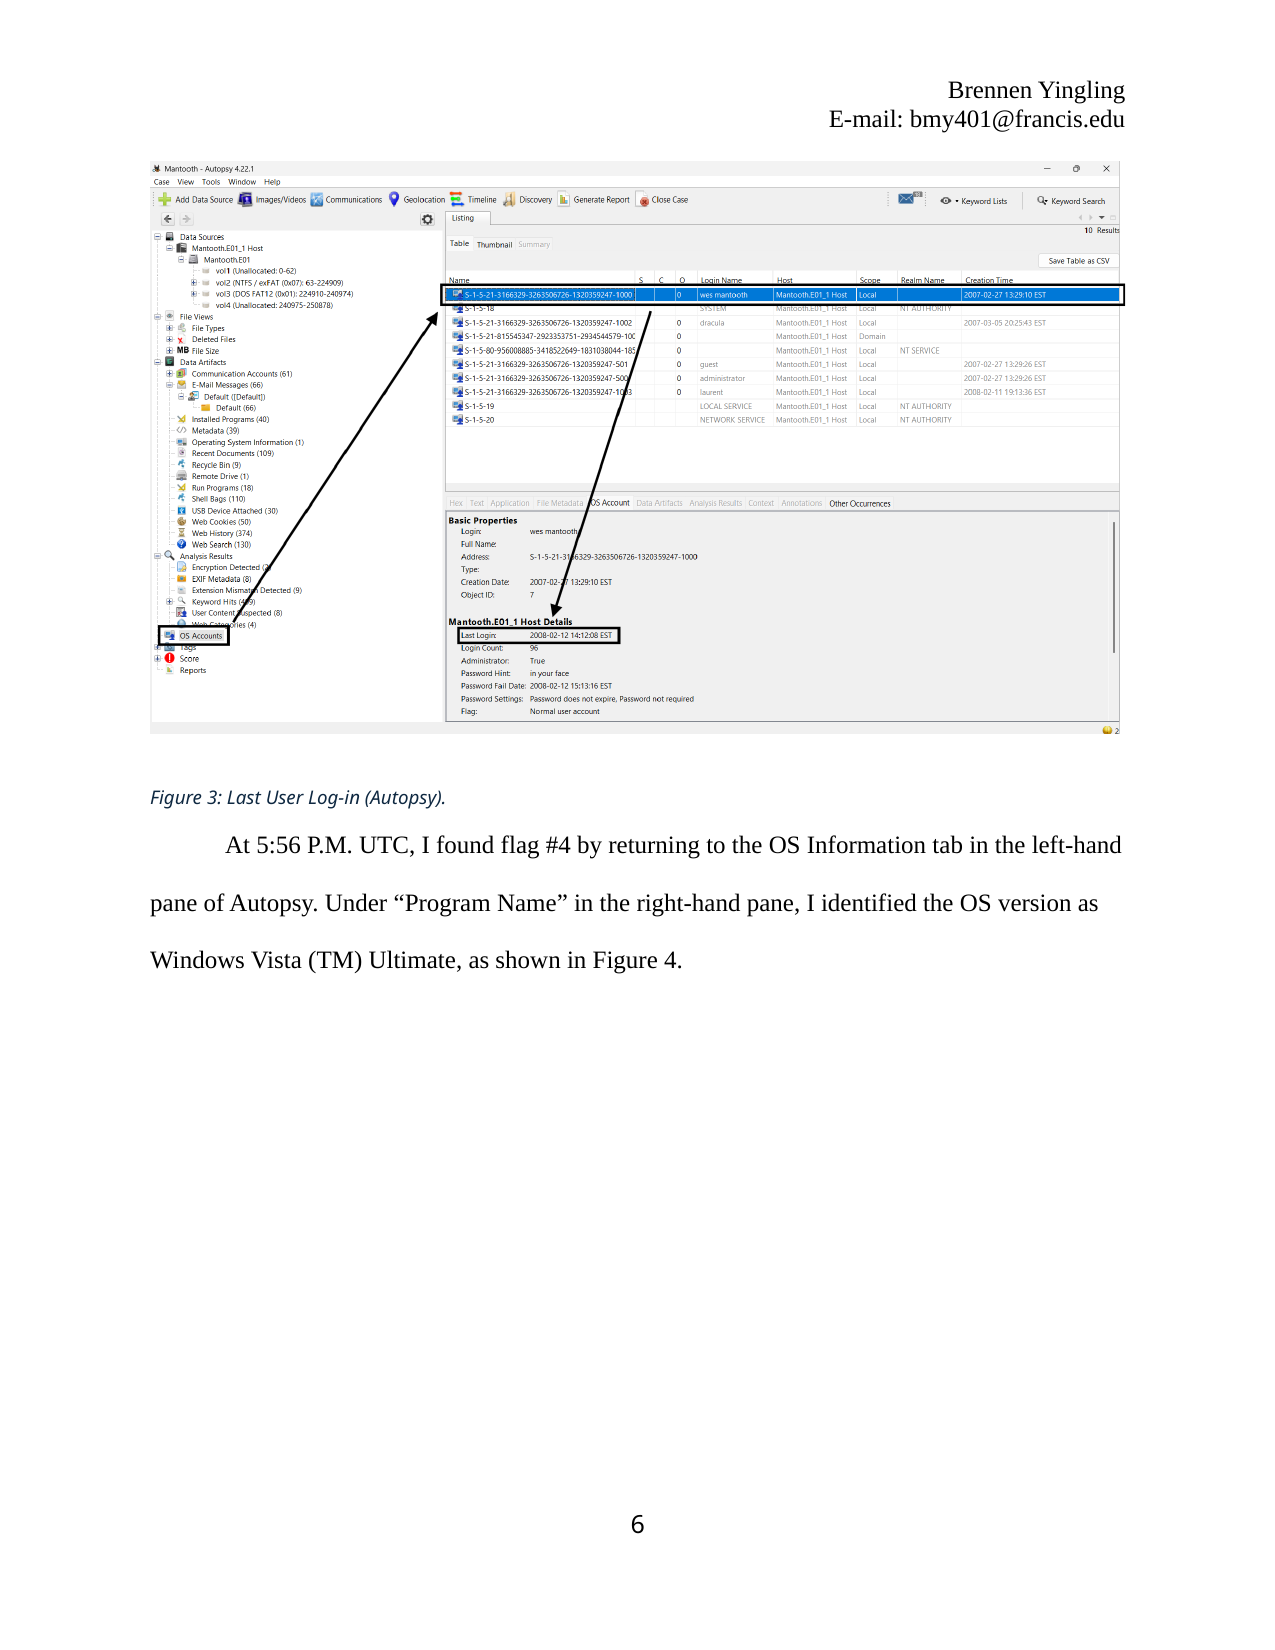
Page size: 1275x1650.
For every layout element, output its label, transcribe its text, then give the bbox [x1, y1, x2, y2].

text At 5:56 P.M. UTC, I found flag #4 by returning to the OS Information tab in the left-hand pane of Autopsy. Under “Program Name” in the right-hand pane, I identified the OS version as Windows Vista (TM) Ultimate, as shown in Figure 4. [150, 831, 1125, 974]
picture [150, 161, 1125, 734]
